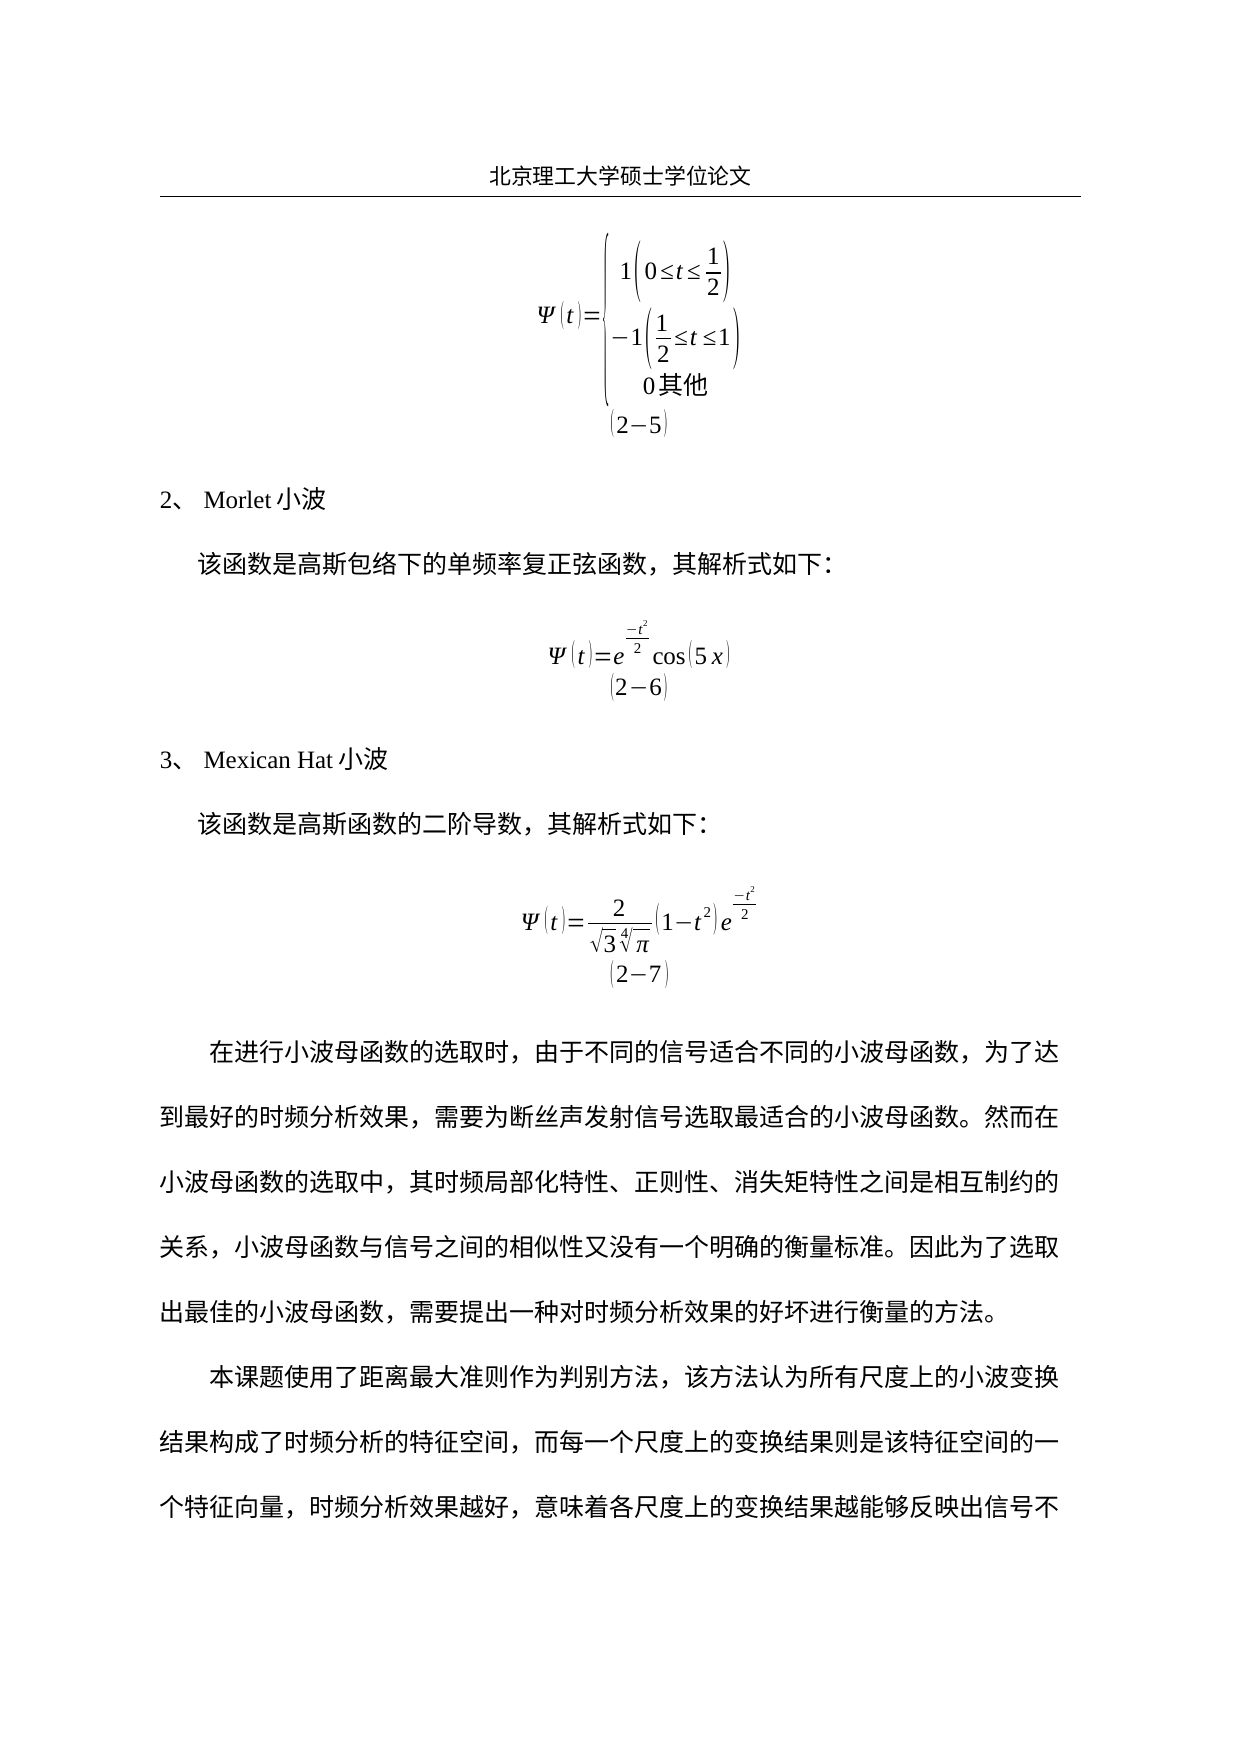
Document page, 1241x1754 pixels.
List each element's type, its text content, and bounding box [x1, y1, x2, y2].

text 在进行小波母函数的选取时，由于不同的信号适合不同的小波母函数，为了达到最好的时频分析效果，需要为断丝声发射信号选取最适合的小波母函数。然而在小波母函数的选取中，其时频局部化特性、正则性、消失矩特性之间是相互制约的关系，小波母函数与信号之间的相似性又没有一个明确的衡量标准。因此为了选取出最佳的小波母函数，需要提出一种对时频分析效果的好坏进行衡量的方法。 [159, 1018, 1081, 1343]
list 该函数是高斯包络下的单频率复正弦函数，其解析式如下： [197, 531, 1081, 596]
list Morlet小波 [159, 466, 1081, 531]
list Mexican Hat小波 [159, 726, 1081, 791]
list 该函数是高斯函数的二阶导数，其解析式如下： [197, 791, 1081, 856]
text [159, 1343, 1081, 1538]
